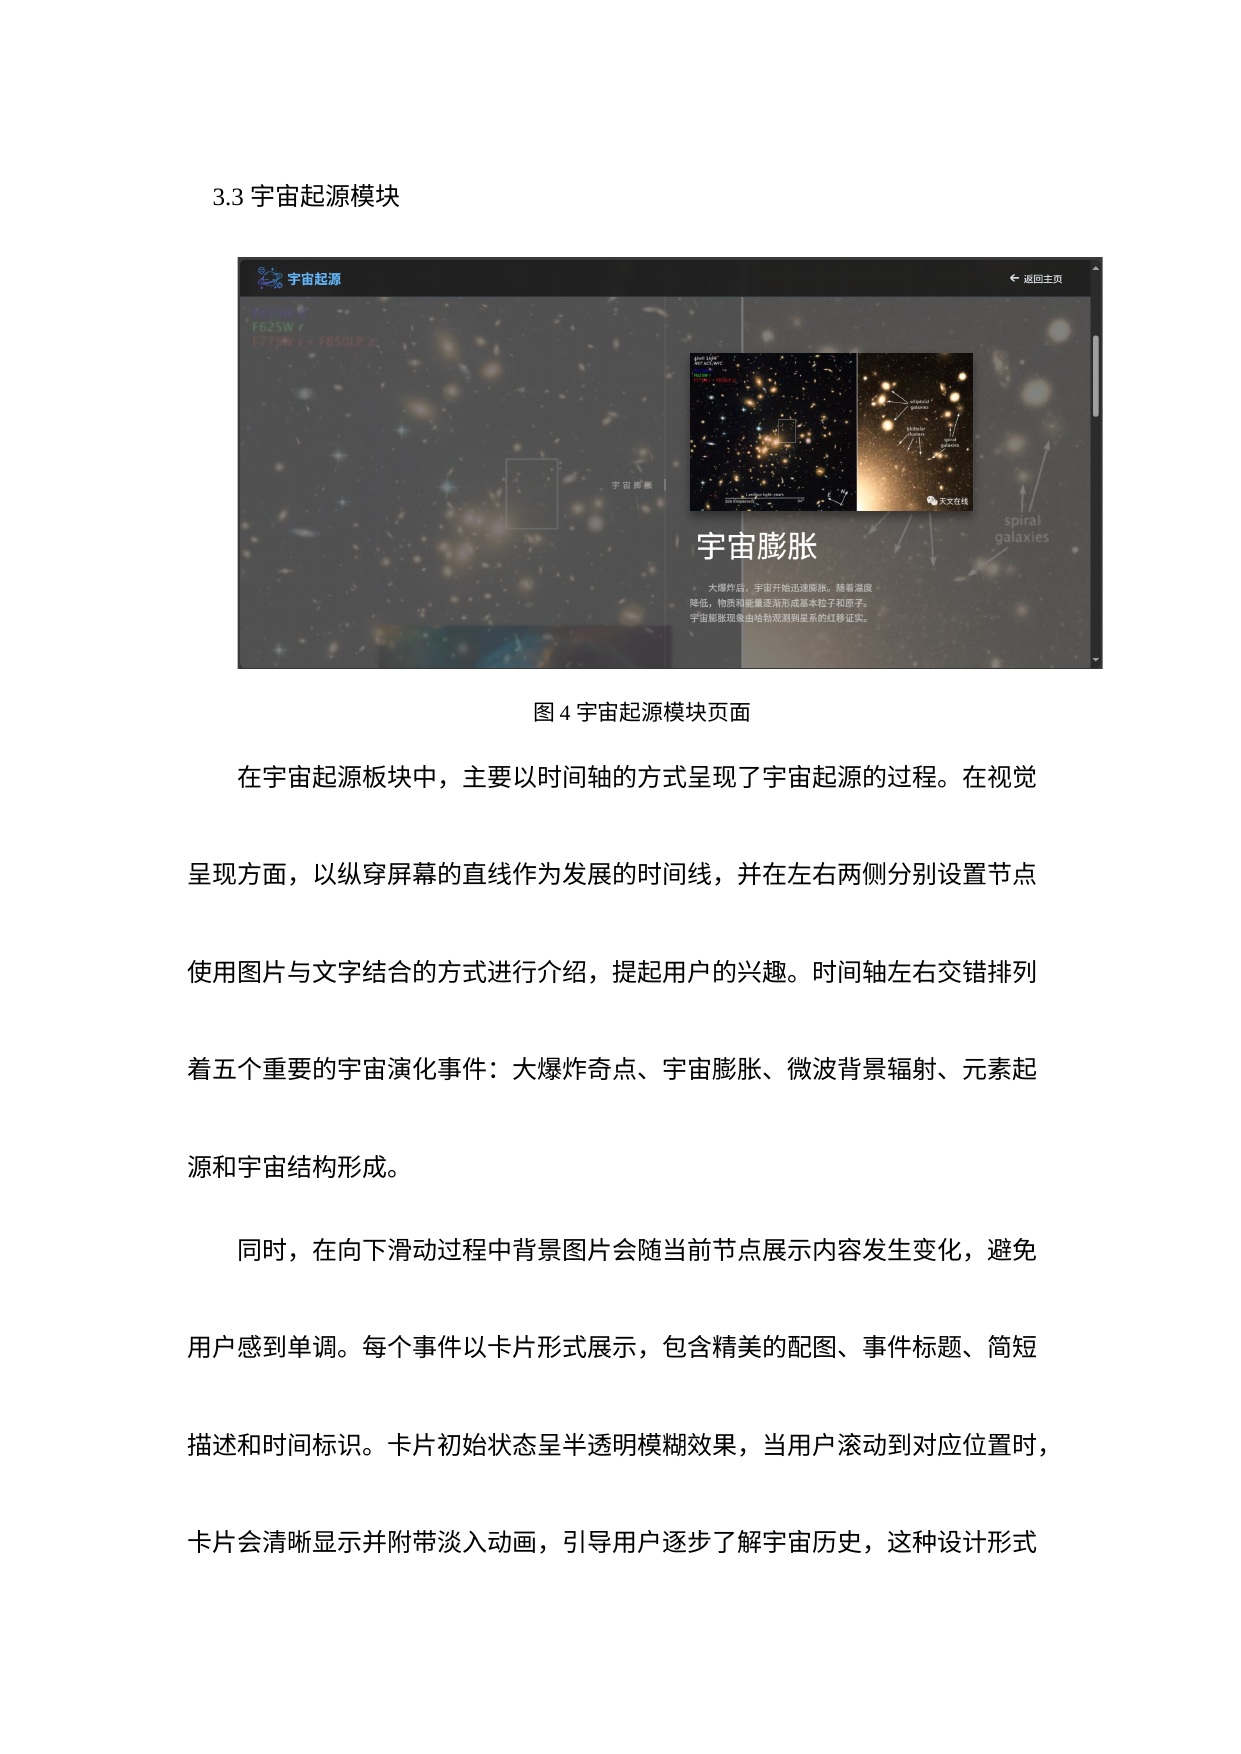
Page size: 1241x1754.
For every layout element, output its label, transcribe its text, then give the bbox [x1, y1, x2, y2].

text 在宇宙起源板块中，主要以时间轴的方式呈现了宇宙起源的过程。在视觉呈现方面，以纵穿屏幕的直线作为发展的时间线，并在左右两侧分别设置节点使用图片与文字结合的方式进行介绍，提起用户的兴趣。时间轴左右交错排列着五个重要的宇宙演化事件：大爆炸奇点、宇宙膨胀、微波背景辐射、元素起源和宇宙结构形成。 [187, 743, 1053, 1198]
subtitle 3.3 宇宙起源模块 [187, 162, 1053, 227]
text 图4 宇宙起源模块页面 [187, 694, 1053, 727]
picture [237, 257, 1103, 669]
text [187, 1216, 1053, 1573]
